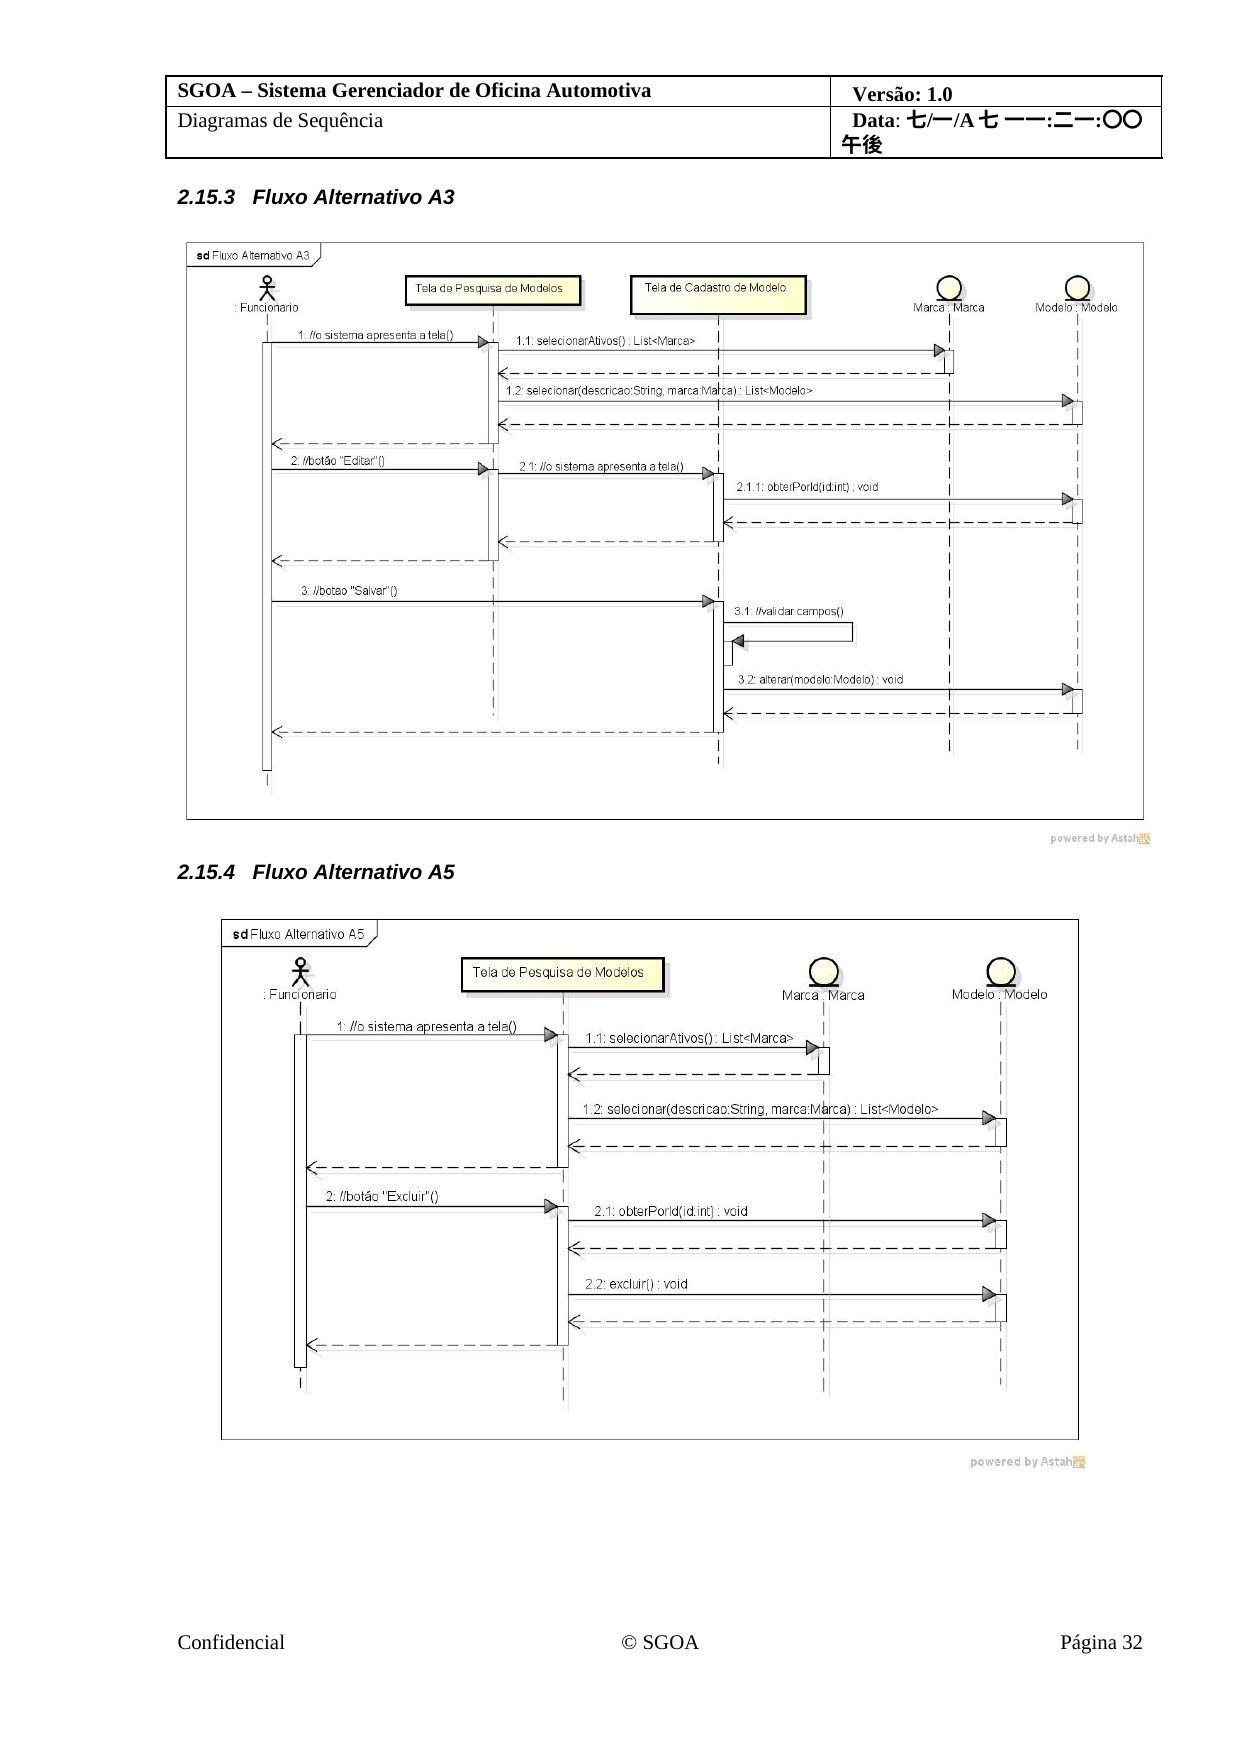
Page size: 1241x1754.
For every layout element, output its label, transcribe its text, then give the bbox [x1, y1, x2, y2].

subtitle Fluxo Alternativo A3 [177, 184, 1122, 209]
subtitle Fluxo Alternativo A5 [177, 859, 1122, 884]
picture [210, 908, 1089, 1472]
picture [177, 233, 1153, 847]
